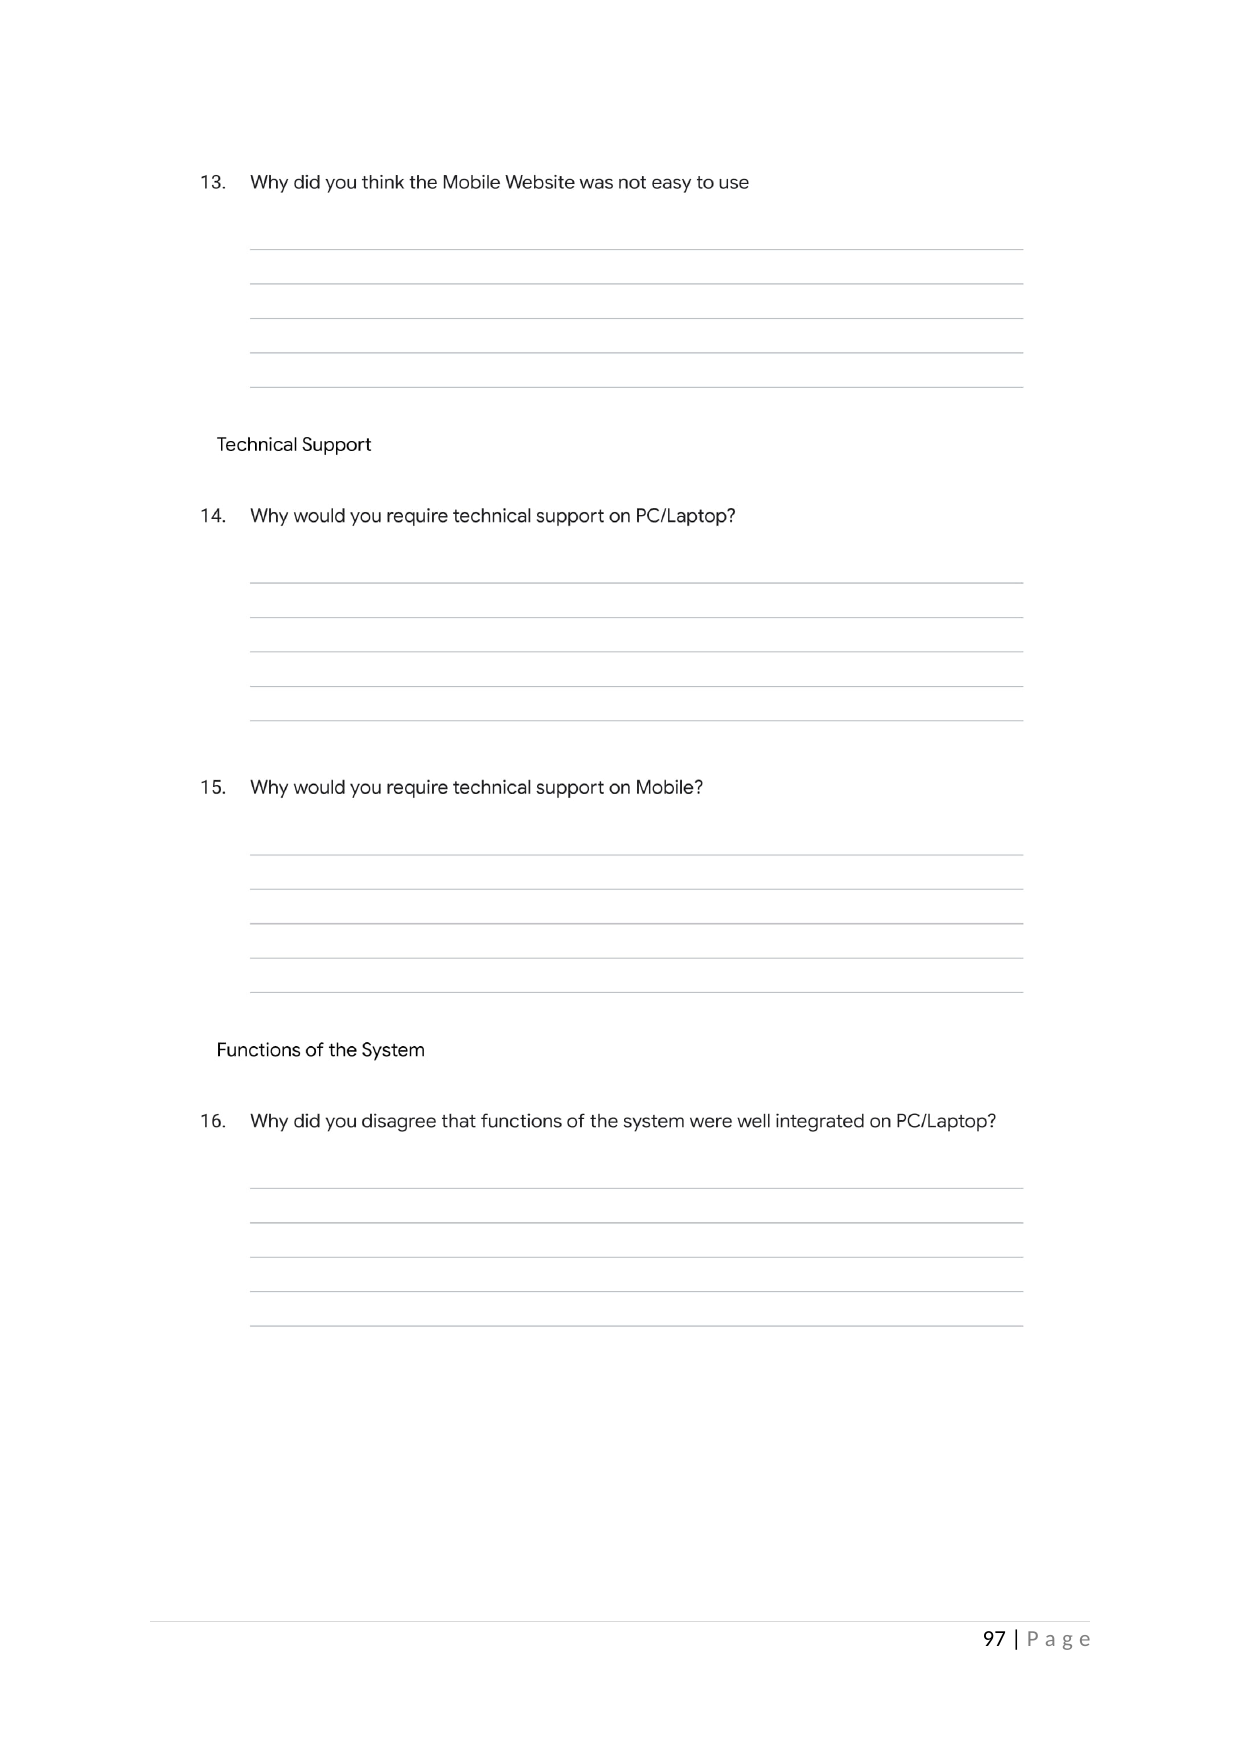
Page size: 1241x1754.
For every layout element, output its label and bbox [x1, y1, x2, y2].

picture [150, 150, 1091, 1481]
